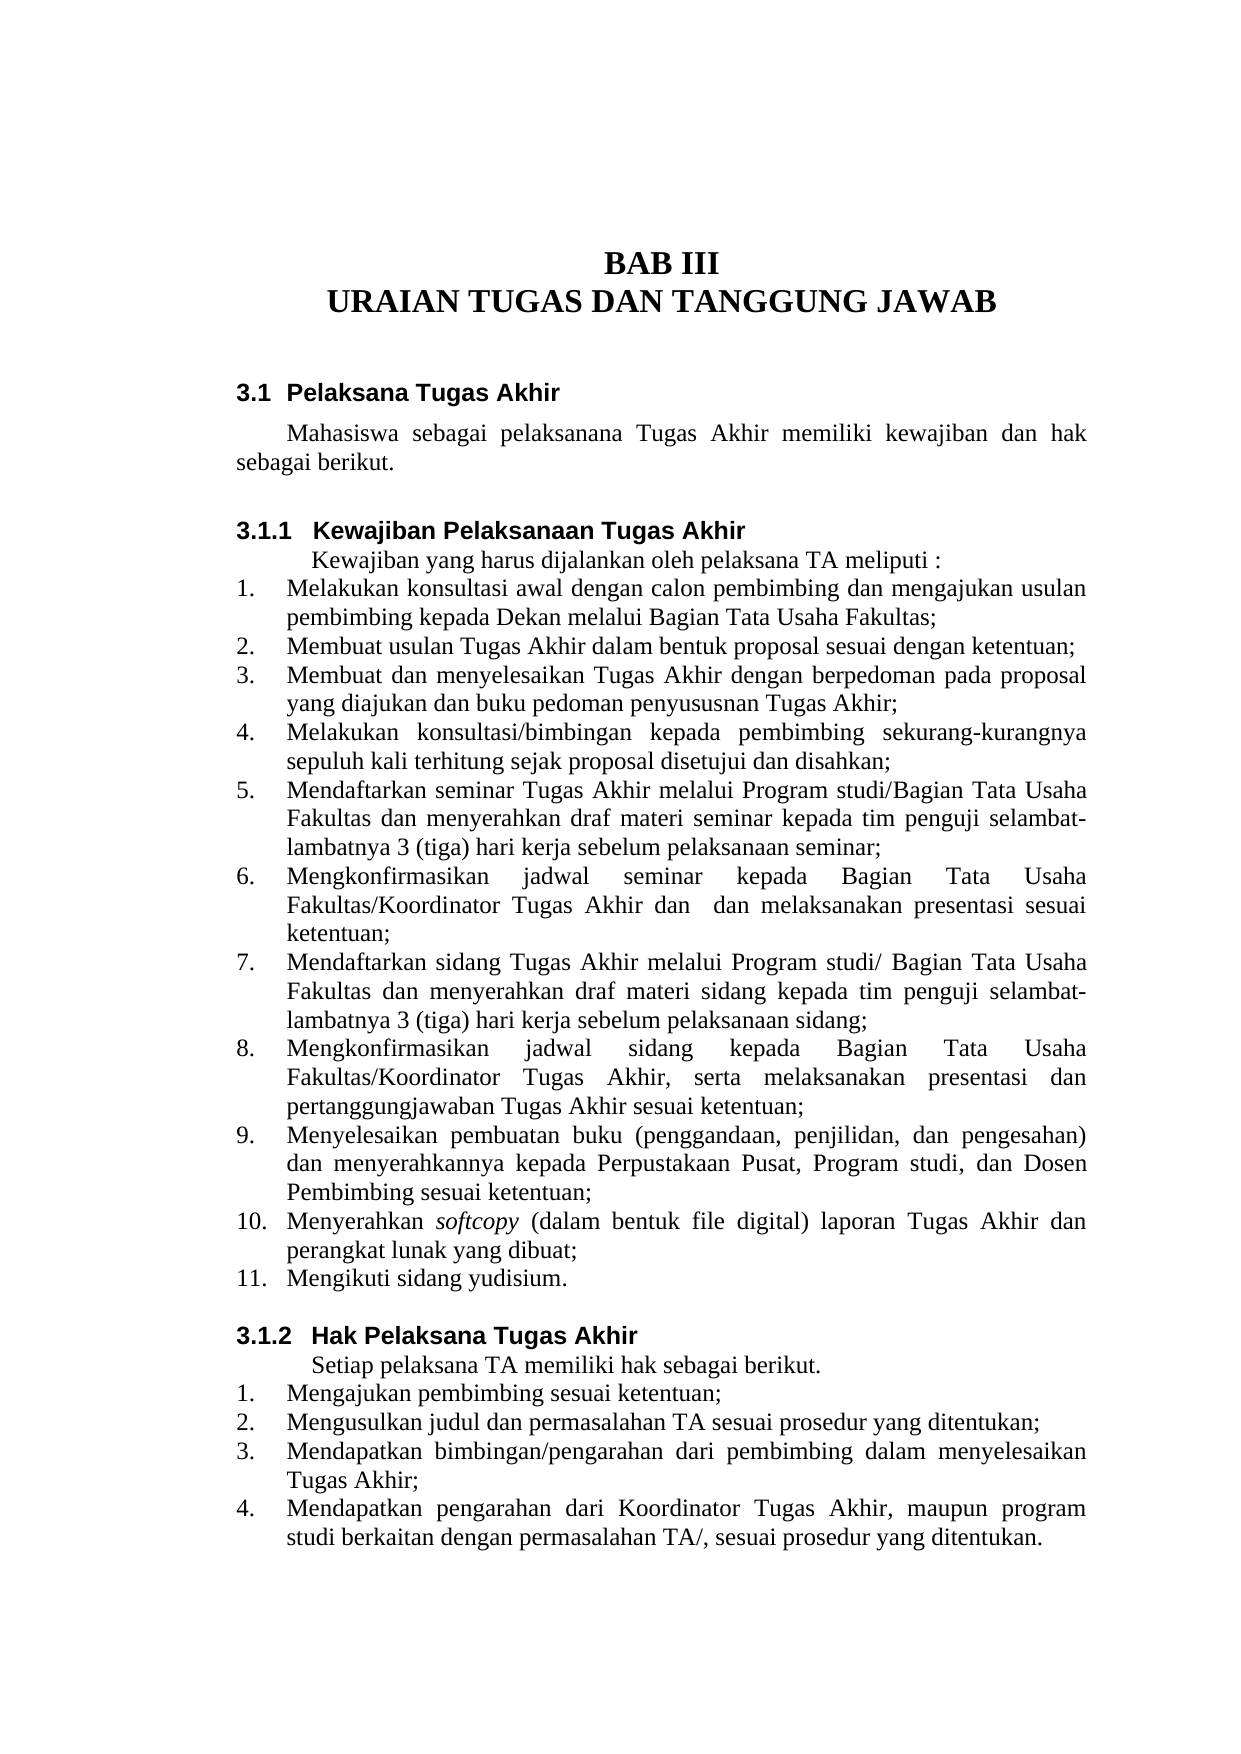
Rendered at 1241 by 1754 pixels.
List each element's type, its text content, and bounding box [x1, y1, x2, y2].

list 4. Mendapatkan pengarahan dari Koordinator Tugas Akhir, maupun program studi berkaitan dengan permasalahan TA/, sesuai prosedur yang ditentukan. [236, 1493, 1087, 1551]
subtitle BAB III [236, 243, 1087, 282]
list 1. Melakukan konsultasi awal dengan calon pembimbing dan mengajukan usulan pembimbing kepada Dekan melalui Bagian Tata Usaha Fakultas; [236, 573, 1087, 631]
list 9. Menyelesaikan pembuatan buku (penggandaan, penjilidan, dan pengesahan) dan menyerahkannya kepada Perpustakaan Pusat, Program studi, dan Dosen Pembimbing sesuai ketentuan; [236, 1120, 1087, 1206]
subtitle 3.1.1 Kewajiban Pelaksanaan Tugas Akhir [236, 516, 1087, 545]
list 6. Mengkonfirmasikan jadwal seminar kepada Bagian Tata Usaha Fakultas/Koordinator Tugas Akhir dan dan melaksanakan presentasi sesuai ketentuan; [236, 861, 1087, 947]
list 8. Mengkonfirmasikan jadwal sidang kepada Bagian Tata Usaha Fakultas/Koordinator Tugas Akhir, serta melaksanakan presentasi dan pertanggungjawaban Tugas Akhir sesuai ketentuan; [236, 1033, 1087, 1120]
subtitle 3.1 Pelaksana Tugas Akhir [236, 377, 1087, 406]
list 10. Menyerahkan softcopy (dalam bentuk file digital) laporan Tugas Akhir dan perangkat lunak yang dibuat; [236, 1206, 1087, 1263]
list 2. Membuat usulan Tugas Akhir dalam bentuk proposal sesuai dengan ketentuan; [236, 631, 1087, 660]
list 4. Melakukan konsultasi/bimbingan kepada pembimbing sekurang-kurangnya sepuluh kali terhitung sejak proposal disetujui dan disahkan; [236, 717, 1087, 775]
list Setiap pelaksana TA memiliki hak sebagai berikut. [236, 1350, 1087, 1378]
list 3. Mendapatkan bimbingan/pengarahan dari pembimbing dalam menyelesaikan Tugas Akhir; [236, 1436, 1087, 1493]
subtitle URAIAN TUGAS DAN TANGGUNG JAWAB [236, 282, 1087, 320]
list Kewajiban yang harus dijalankan oleh pelaksana TA meliputi : [236, 545, 1087, 573]
list 3. Membuat dan menyelesaikan Tugas Akhir dengan berpedoman pada proposal yang diajukan dan buku pedoman penyususnan Tugas Akhir; [236, 660, 1087, 717]
subtitle 3.1.2 Hak Pelaksana Tugas Akhir [236, 1321, 1087, 1350]
list 7. Mendaftarkan sidang Tugas Akhir melalui Program studi/ Bagian Tata Usaha Fakultas dan menyerahkan draf materi sidang kepada tim penguji selambat-lambatnya 3 (tiga) hari kerja sebelum pelaksanaan sidang; [236, 947, 1087, 1033]
text Mahasiswa sebagai pelaksanana Tugas Akhir memiliki kewajiban dan hak sebagai berikut. [236, 418, 1087, 476]
list 2. Mengusulkan judul dan permasalahan TA sesuai prosedur yang ditentukan; [236, 1407, 1087, 1436]
list 5. Mendaftarkan seminar Tugas Akhir melalui Program studi/Bagian Tata Usaha Fakultas dan menyerahkan draf materi seminar kepada tim penguji selambat-lambatnya 3 (tiga) hari kerja sebelum pelaksanaan seminar; [236, 775, 1087, 861]
list 11. Mengikuti sidang yudisium. [236, 1263, 1087, 1292]
list 1. Mengajukan pembimbing sesuai ketentuan; [236, 1378, 1087, 1407]
